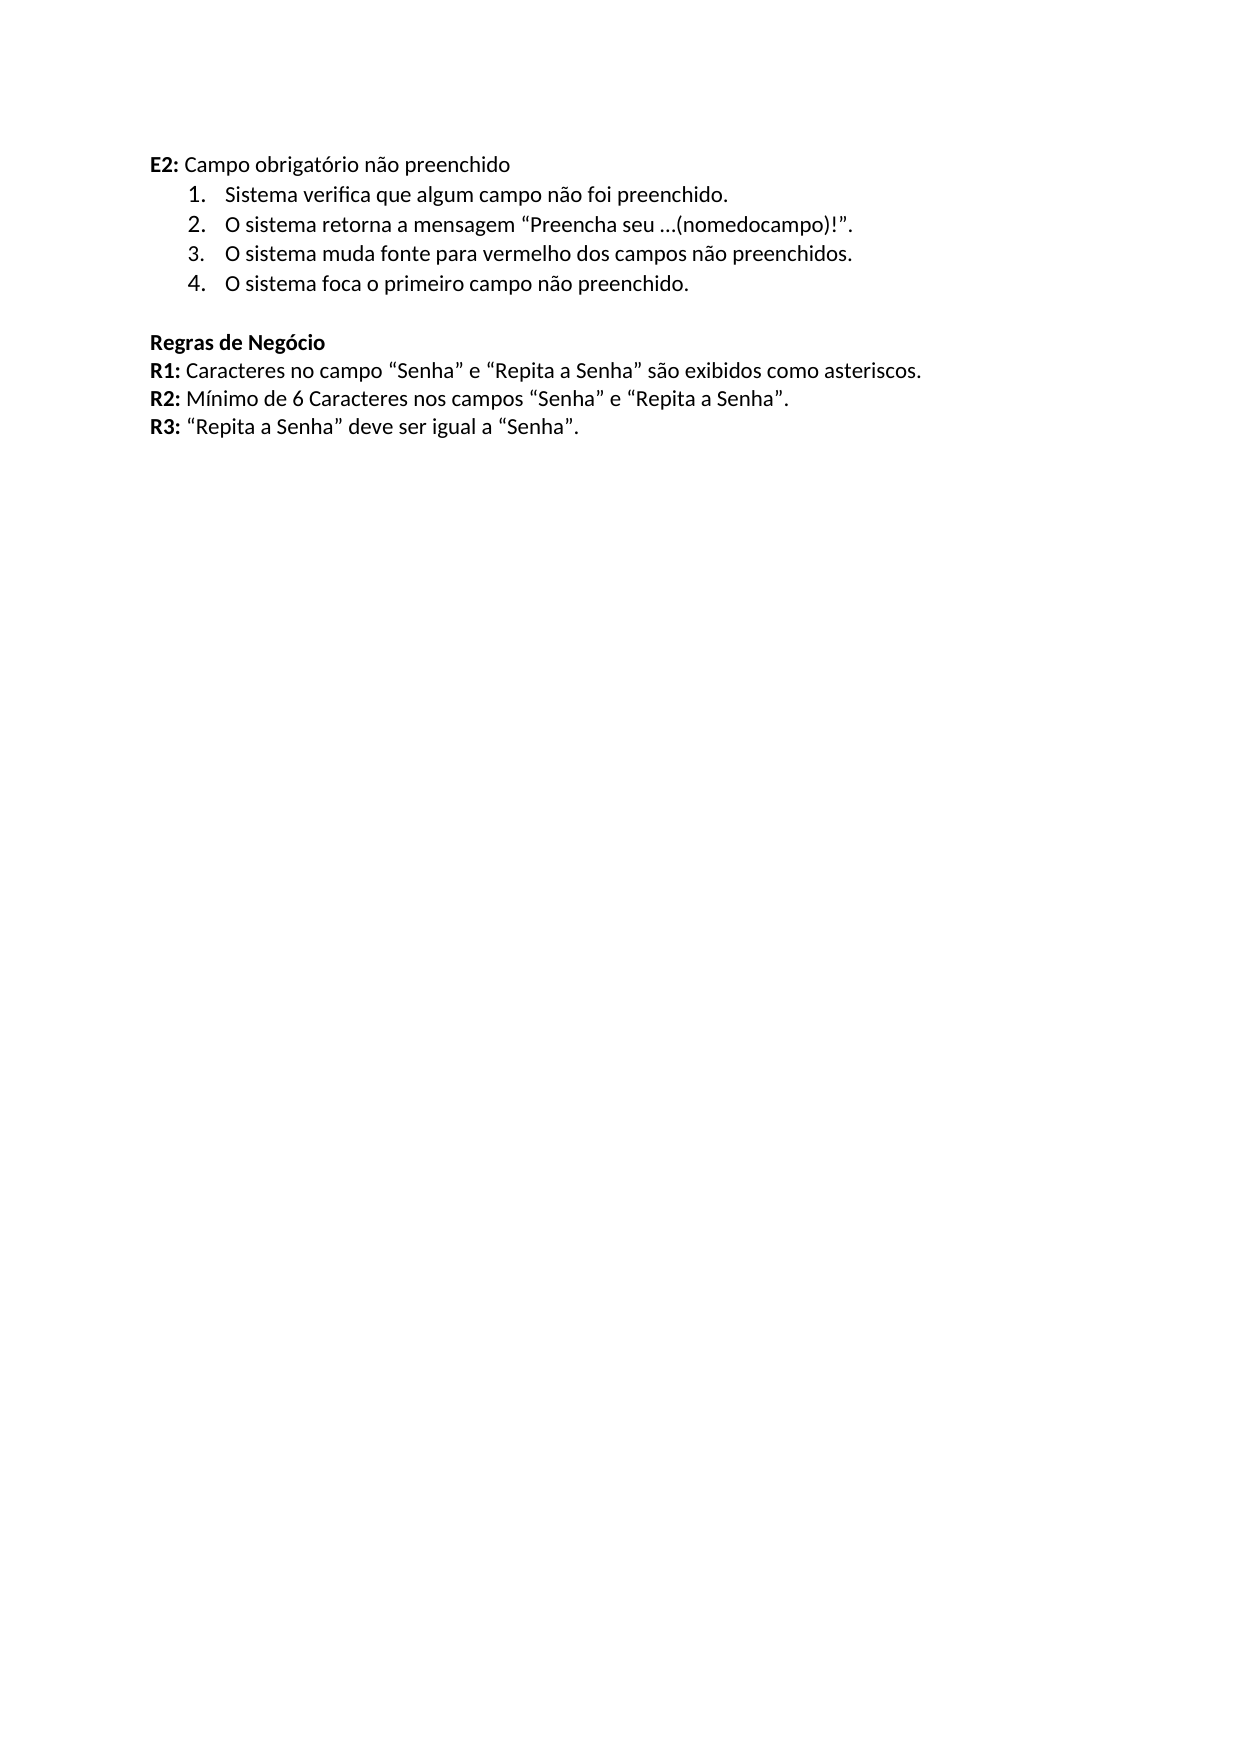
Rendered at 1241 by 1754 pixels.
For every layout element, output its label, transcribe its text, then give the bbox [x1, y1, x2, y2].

list O sistema retorna a mensagem “Preencha seu …(nomedocampo)!”. [187, 208, 1090, 239]
text Regras de Negócio [150, 328, 1090, 356]
text R2: Mínimo de 6 Caracteres nos campos “Senha” e “Repita a Senha”. [150, 384, 1090, 412]
text R1: Caracteres no campo “Senha” e “Repita a Senha” são exibidos como asteriscos. [150, 356, 1090, 384]
list O sistema muda fonte para vermelho dos campos não preenchidos. [187, 239, 1090, 267]
list O sistema foca o primeiro campo não preenchido. [187, 267, 1090, 298]
list Sistema verifica que algum campo não foi preenchido. [187, 178, 1090, 208]
text E2: Campo obrigatório não preenchido [150, 150, 1090, 178]
text R3: “Repita a Senha” deve ser igual a “Senha”. [150, 412, 1090, 440]
